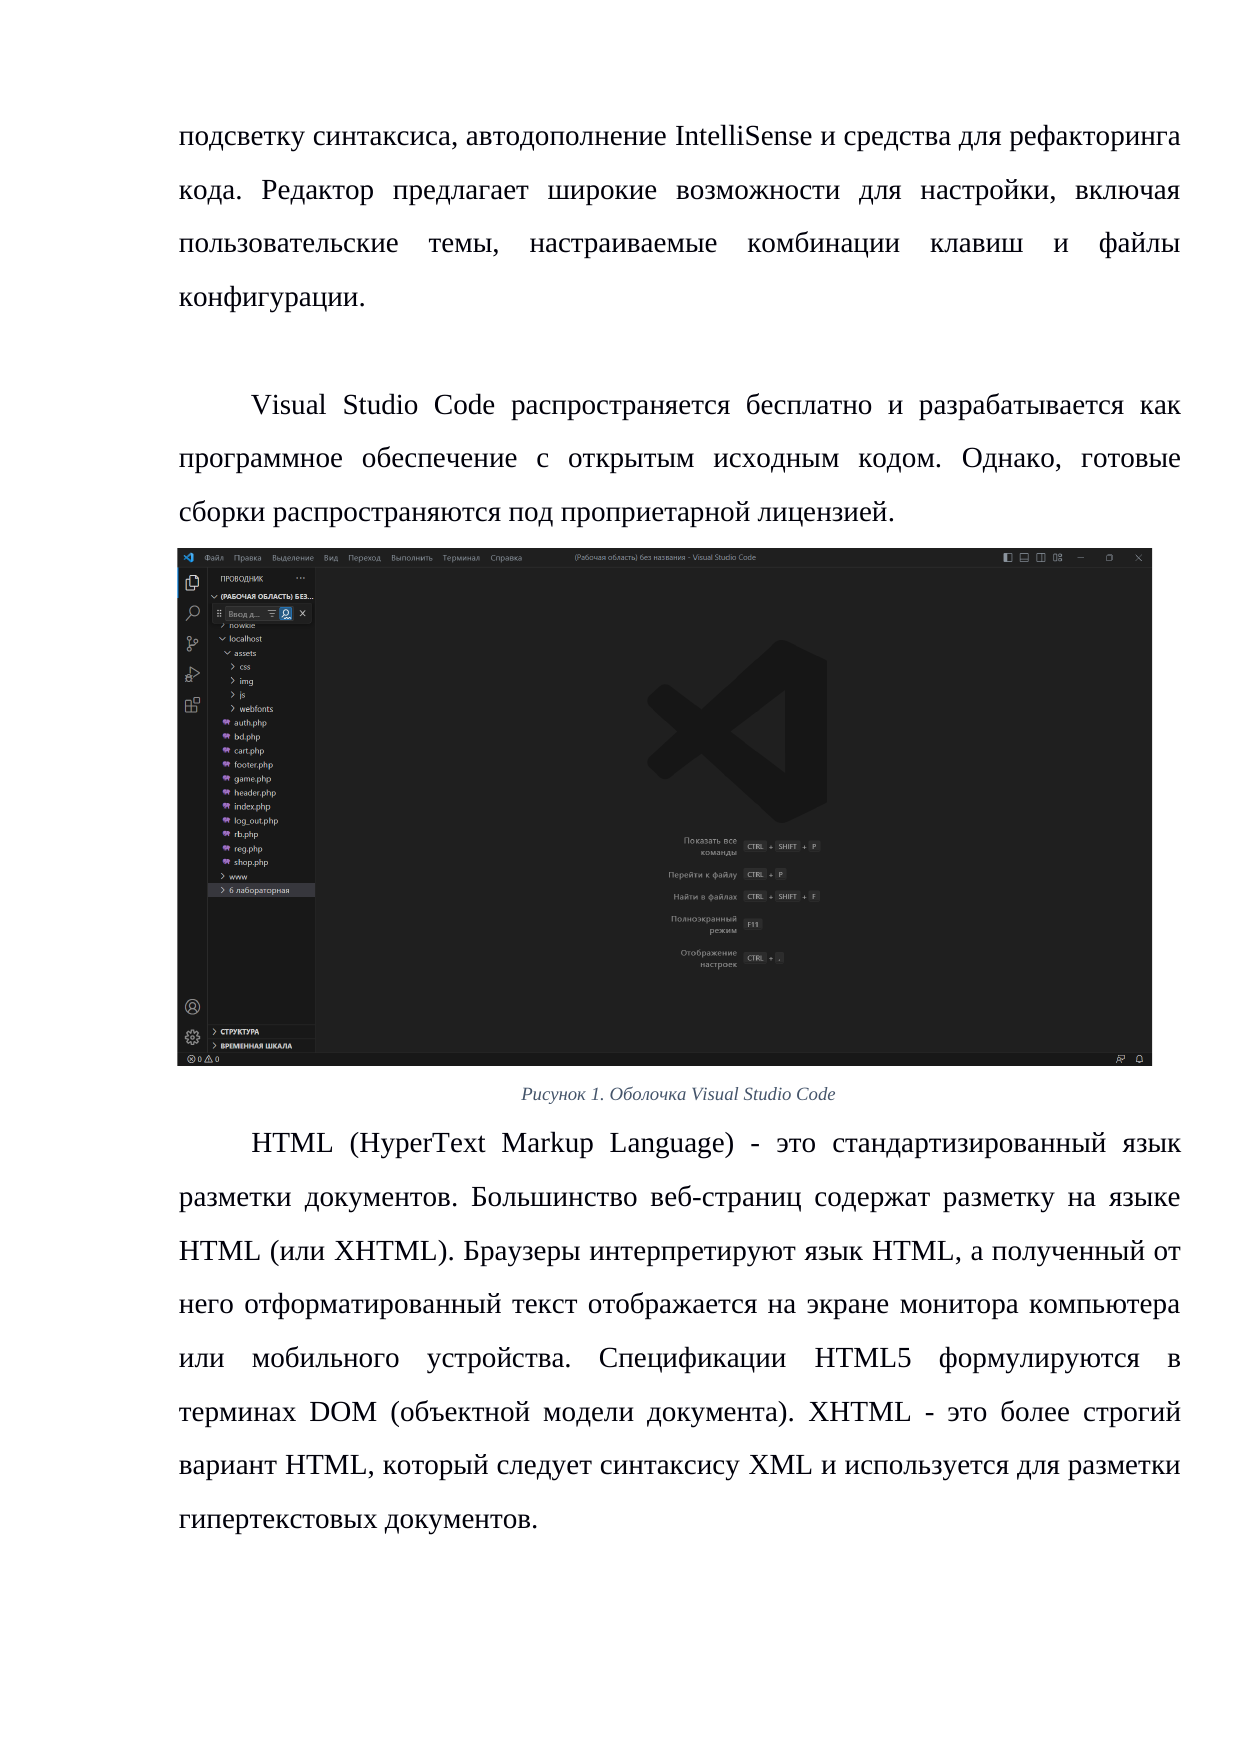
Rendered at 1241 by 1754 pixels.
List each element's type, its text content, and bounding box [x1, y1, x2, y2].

text HTML (HyperText Markup Language) - это стандартизированный язык разметки документов. Большинство веб-страниц содержат разметку на языке HTML (или XHTML). Браузеры интерпретируют язык HTML, а полученный от него отформатированный текст отображается на экране монитора компьютера или мобильного устройства. Спецификации HTML5 формулируются в терминах DOM (объектной модели документа). XHTML - это более строгий вариант HTML, который следует синтаксису XML и используется для разметки гипертекстовых документов. [179, 1126, 1181, 1535]
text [179, 118, 1181, 313]
text Рисунок 1. Оболочка Visual Studio Code [177, 1083, 1181, 1105]
picture [177, 548, 1153, 1066]
text Visual Studio Code распространяется бесплатно и разрабатывается как программное обеспечение с открытым исходным кодом. Однако, готовые сборки распространяются под проприетарной лицензией. [179, 387, 1181, 528]
